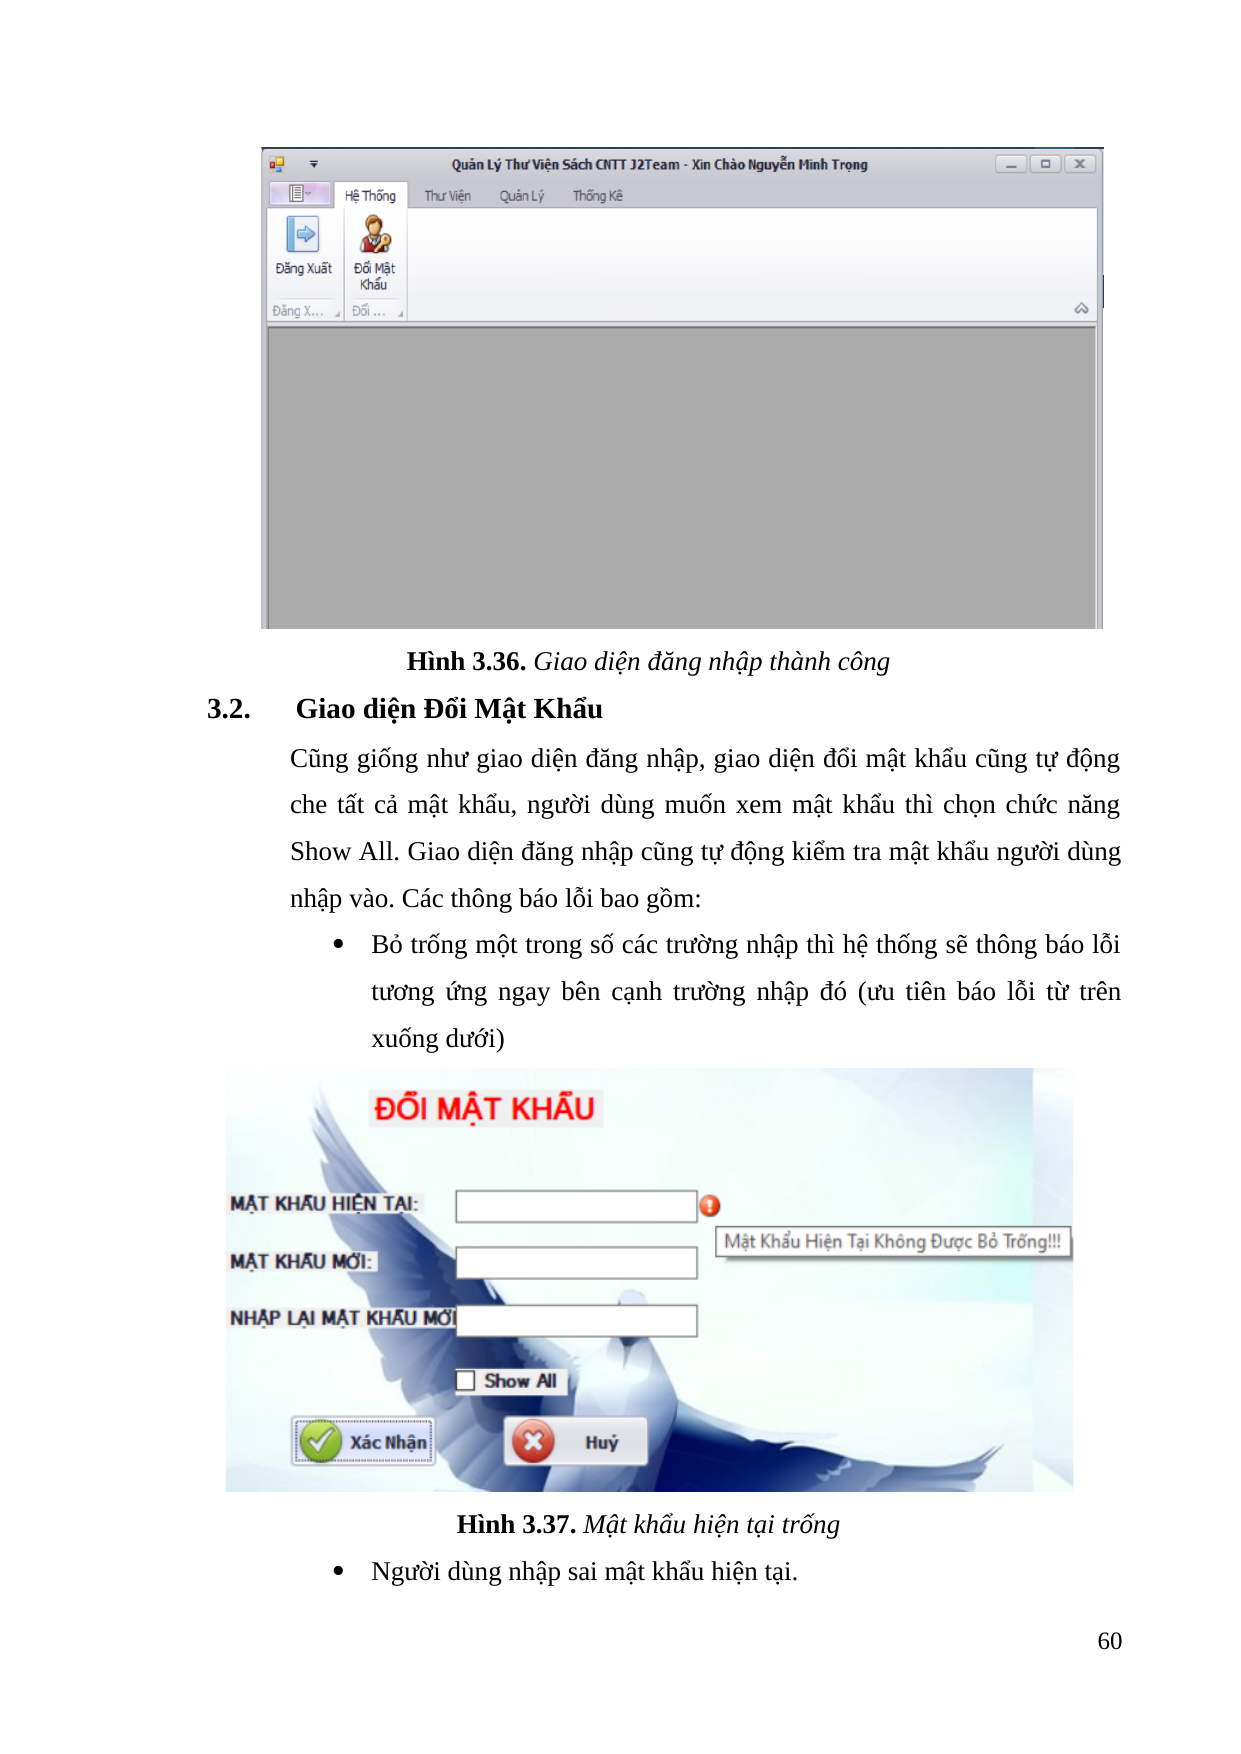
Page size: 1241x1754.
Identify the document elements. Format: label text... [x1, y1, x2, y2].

list Hình 3.37. Mật khẩu hiện tại trống [177, 1508, 1122, 1539]
list Giao diện Đổi Mật Khẩu [207, 692, 1122, 725]
list Cũng giống như giao diện đăng nhập, giao diện đổi mật khẩu cũng tự động che tất cả mật khẩu, người dùng muốn xem mật khẩu thì chọn chức năng Show All. Giao diện đăng nhập cũng tự động kiểm tra mật khẩu người dùng nhập vào. Các thông báo lỗi bao gồm: [290, 742, 1122, 913]
list Hình 3.36. Giao diện đăng nhập thành công [177, 645, 1122, 676]
list Người dùng nhập sai mật khẩu hiện tại. [333, 1554, 1122, 1586]
list Bỏ trống một trong số các trường nhập thì hệ thống sẽ thông báo lỗi tương ứng ngay bên cạnh trường nhập đó (ưu tiên báo lỗi từ trên xuống dưới) [333, 928, 1122, 1053]
